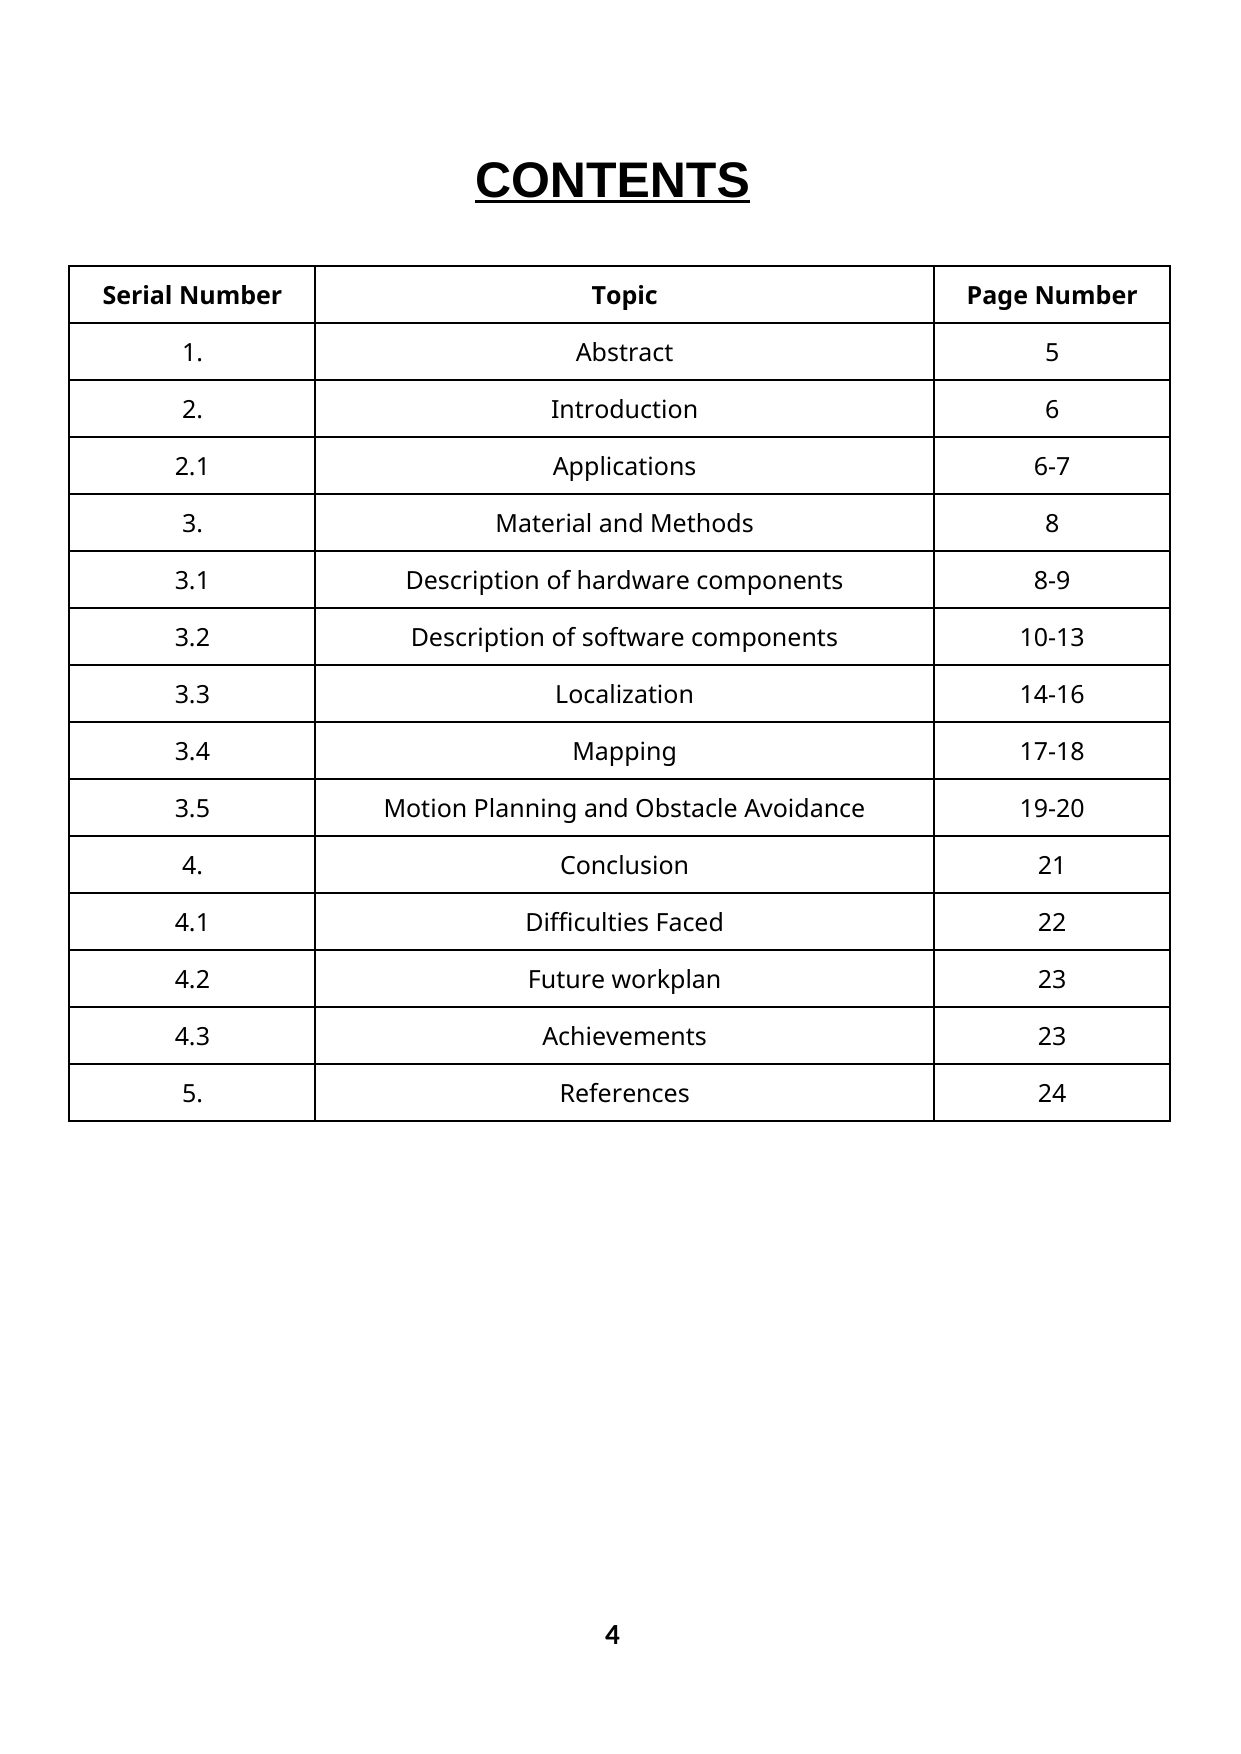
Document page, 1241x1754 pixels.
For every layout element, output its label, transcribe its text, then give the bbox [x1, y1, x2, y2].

table_cell 22 [935, 894, 1169, 949]
table_cell 4.1 [70, 894, 314, 949]
table_cell Introduction [316, 381, 933, 436]
table_cell 3. [70, 495, 314, 550]
table_cell Mapping [316, 723, 933, 778]
table_cell Localization [316, 666, 933, 721]
table_cell 19-20 [935, 780, 1169, 835]
table_cell 3.4 [70, 723, 314, 778]
table_cell 14-16 [935, 666, 1169, 721]
table_cell Conclusion [316, 837, 933, 892]
table_cell 23 [935, 1008, 1169, 1063]
table_cell 2.1 [70, 438, 314, 493]
table_cell Motion Planning and Obstacle Avoidance [316, 780, 933, 835]
table_cell Description of software components [316, 609, 933, 664]
table_cell Difficulties Faced [316, 894, 933, 949]
text CONTENTS [59, 150, 1165, 207]
table_cell 3.5 [70, 780, 314, 835]
table_cell 1. [70, 324, 314, 379]
table_cell 3.1 [70, 552, 314, 607]
table_cell Description of hardware components [316, 552, 933, 607]
table_cell 24 [935, 1065, 1169, 1120]
table_cell References [316, 1065, 933, 1120]
table_header Page Number [935, 267, 1169, 322]
table_cell 8 [935, 495, 1169, 550]
table_cell 3.2 [70, 609, 314, 664]
table_cell 6 [935, 381, 1169, 436]
table_header Topic [316, 267, 933, 322]
table_cell 4.3 [70, 1008, 314, 1063]
table_cell 21 [935, 837, 1169, 892]
table_cell Material and Methods [316, 495, 933, 550]
table_cell Applications [316, 438, 933, 493]
table_cell Achievements [316, 1008, 933, 1063]
table_header Serial Number [70, 267, 314, 322]
table_cell 17-18 [935, 723, 1169, 778]
table_cell 23 [935, 951, 1169, 1006]
table_cell Future workplan [316, 951, 933, 1006]
table_cell 8-9 [935, 552, 1169, 607]
table_cell 5. [70, 1065, 314, 1120]
table_cell Abstract [316, 324, 933, 379]
table_cell 2. [70, 381, 314, 436]
table_cell 6-7 [935, 438, 1169, 493]
table_cell 4. [70, 837, 314, 892]
table_cell 3.3 [70, 666, 314, 721]
table_cell 5 [935, 324, 1169, 379]
table_cell 4.2 [70, 951, 314, 1006]
table_cell 10-13 [935, 609, 1169, 664]
